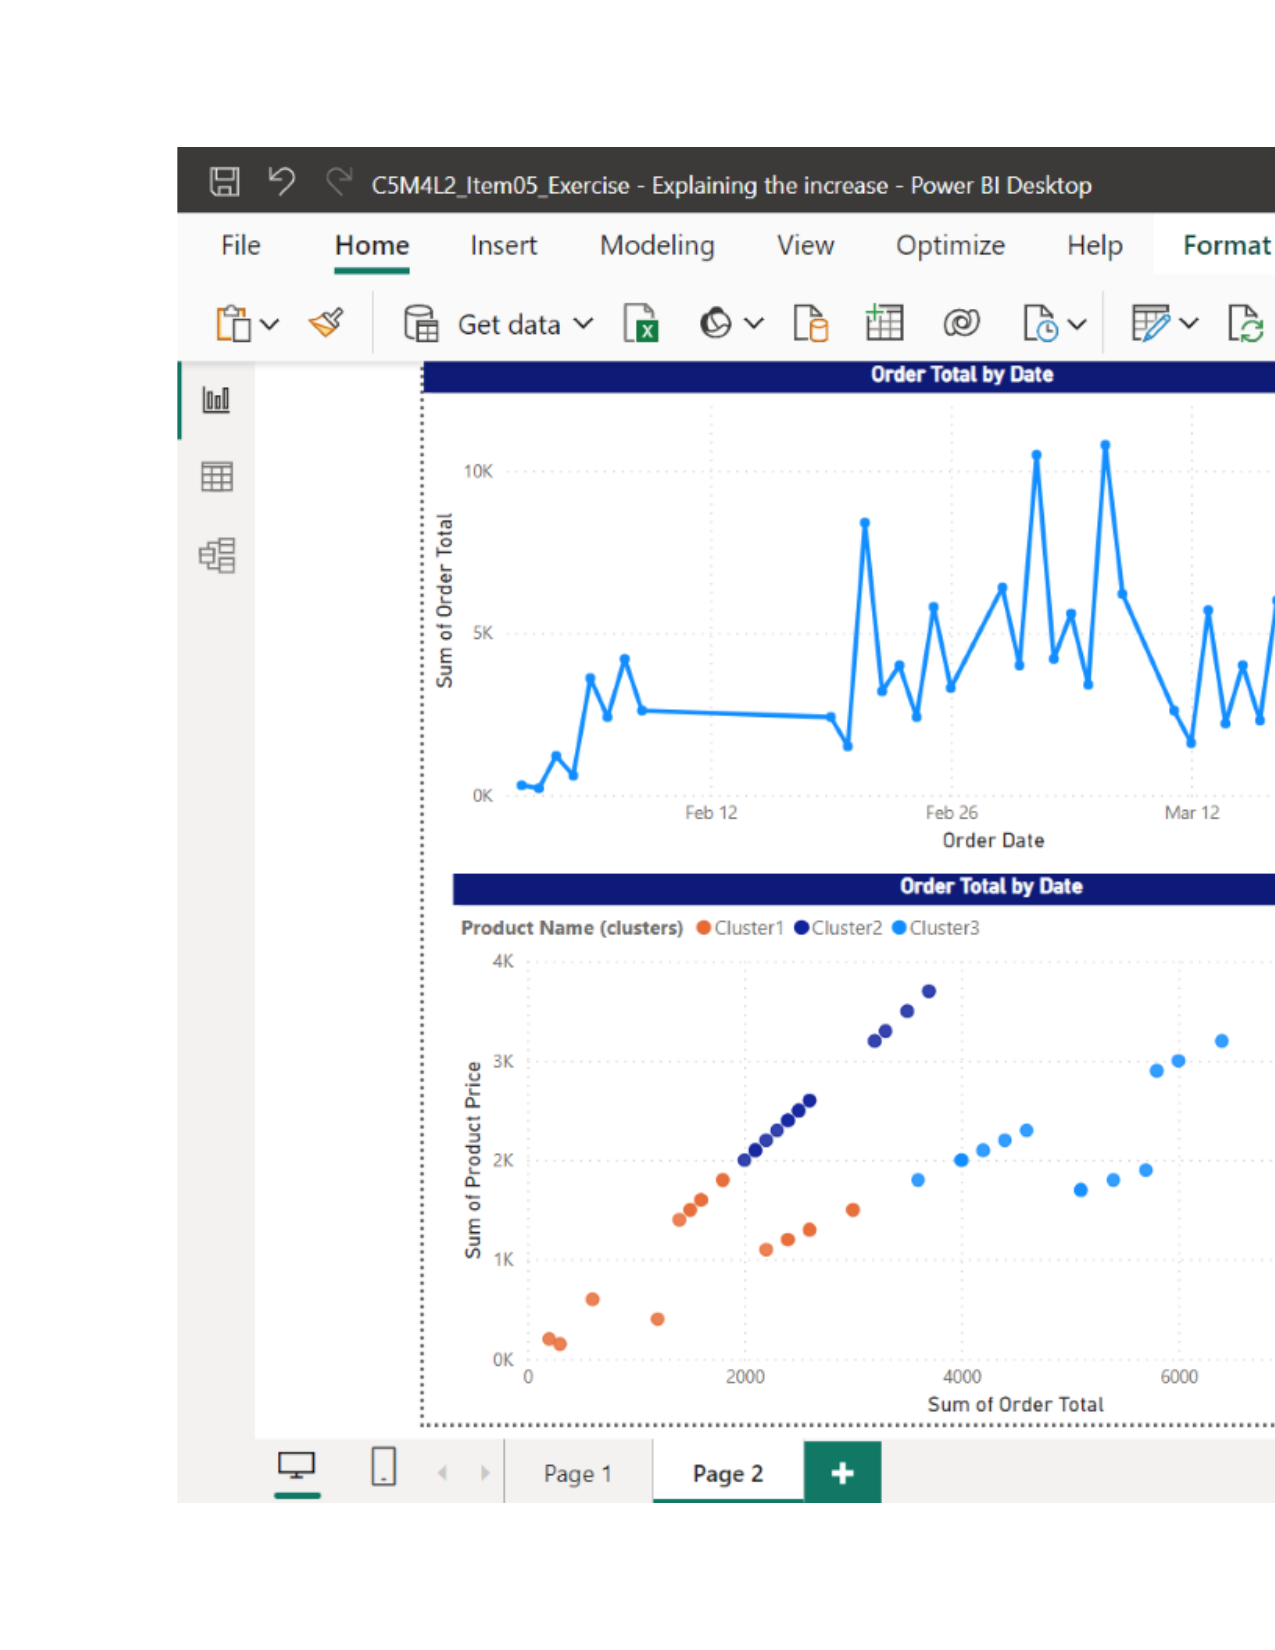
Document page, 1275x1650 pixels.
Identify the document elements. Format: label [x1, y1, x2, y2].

picture [177, 147, 1275, 1503]
